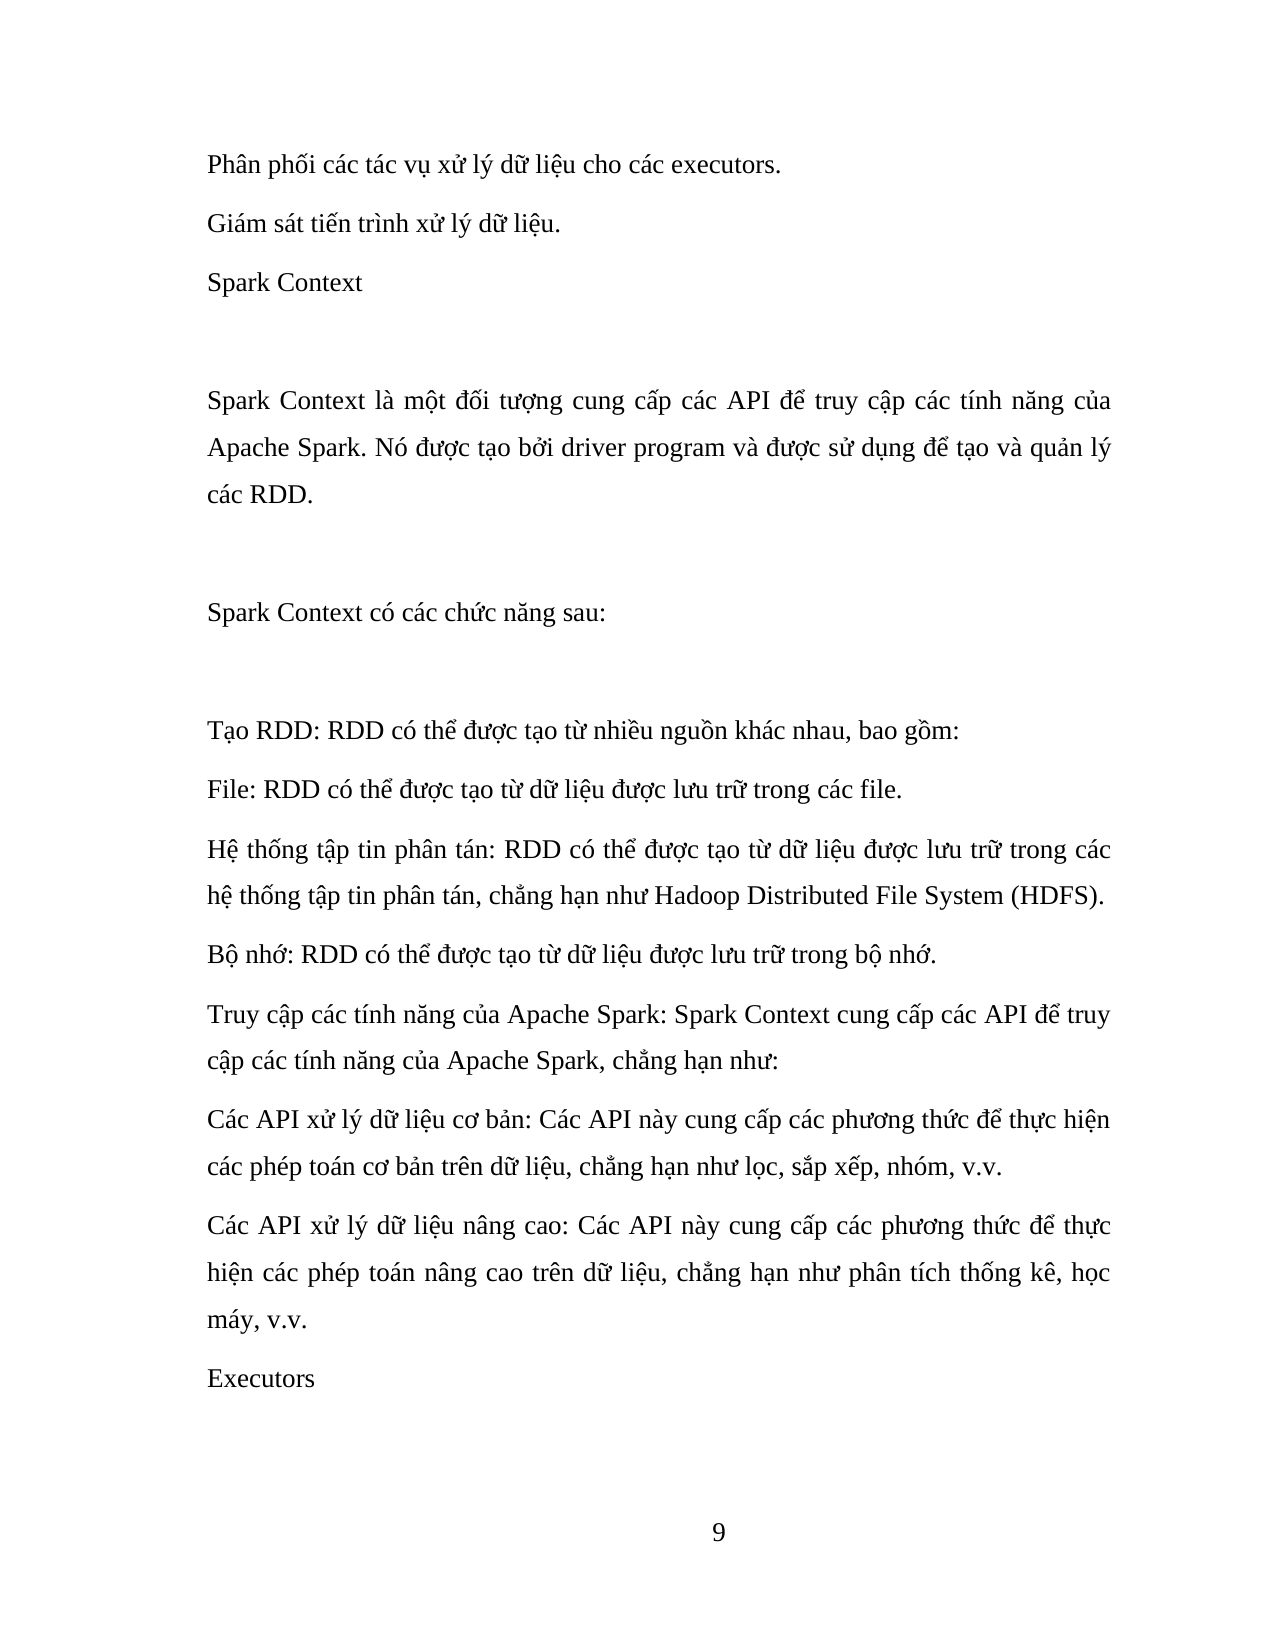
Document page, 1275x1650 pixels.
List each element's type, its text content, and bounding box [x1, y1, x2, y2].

text Hệ thống tập tin phân tán: RDD có thể được tạo từ dữ liệu được lưu trữ trong các hệ thống tập tin phân tán, chẳng hạn như Hadoop Distributed File System (HDFS). [207, 833, 1113, 911]
text Spark Context là một đối tượng cung cấp các API để truy cập các tính năng của Apache Spark. Nó được tạo bởi driver program và được sử dụng để tạo và quản lý các RDD. [207, 384, 1113, 509]
text Các API xử lý dữ liệu nâng cao: Các API này cung cấp các phương thức để thực hiện các phép toán nâng cao trên dữ liệu, chẳng hạn như phân tích thống kê, học máy, v.v. [207, 1209, 1113, 1334]
text Spark Context [207, 266, 1113, 297]
text Phân phối các tác vụ xử lý dữ liệu cho các executors. [207, 148, 1113, 179]
text Bộ nhớ: RDD có thể được tạo từ dữ liệu được lưu trữ trong bộ nhớ. [207, 938, 1113, 970]
text Giám sát tiến trình xử lý dữ liệu. [207, 207, 1113, 238]
text Executors [207, 1362, 1113, 1393]
text Spark Context có các chức năng sau: [207, 596, 1113, 627]
text Tạo RDD: RDD có thể được tạo từ nhiều nguồn khác nhau, bao gồm: [207, 714, 1113, 746]
text File: RDD có thể được tạo từ dữ liệu được lưu trữ trong các file. [207, 773, 1113, 805]
text Các API xử lý dữ liệu cơ bản: Các API này cung cấp các phương thức để thực hiện các phép toán cơ bản trên dữ liệu, chẳng hạn như lọc, sắp xếp, nhóm, v.v. [207, 1103, 1113, 1181]
text Truy cập các tính năng của Apache Spark: Spark Context cung cấp các API để truy cập các tính năng của Apache Spark, chẳng hạn như: [207, 998, 1113, 1076]
